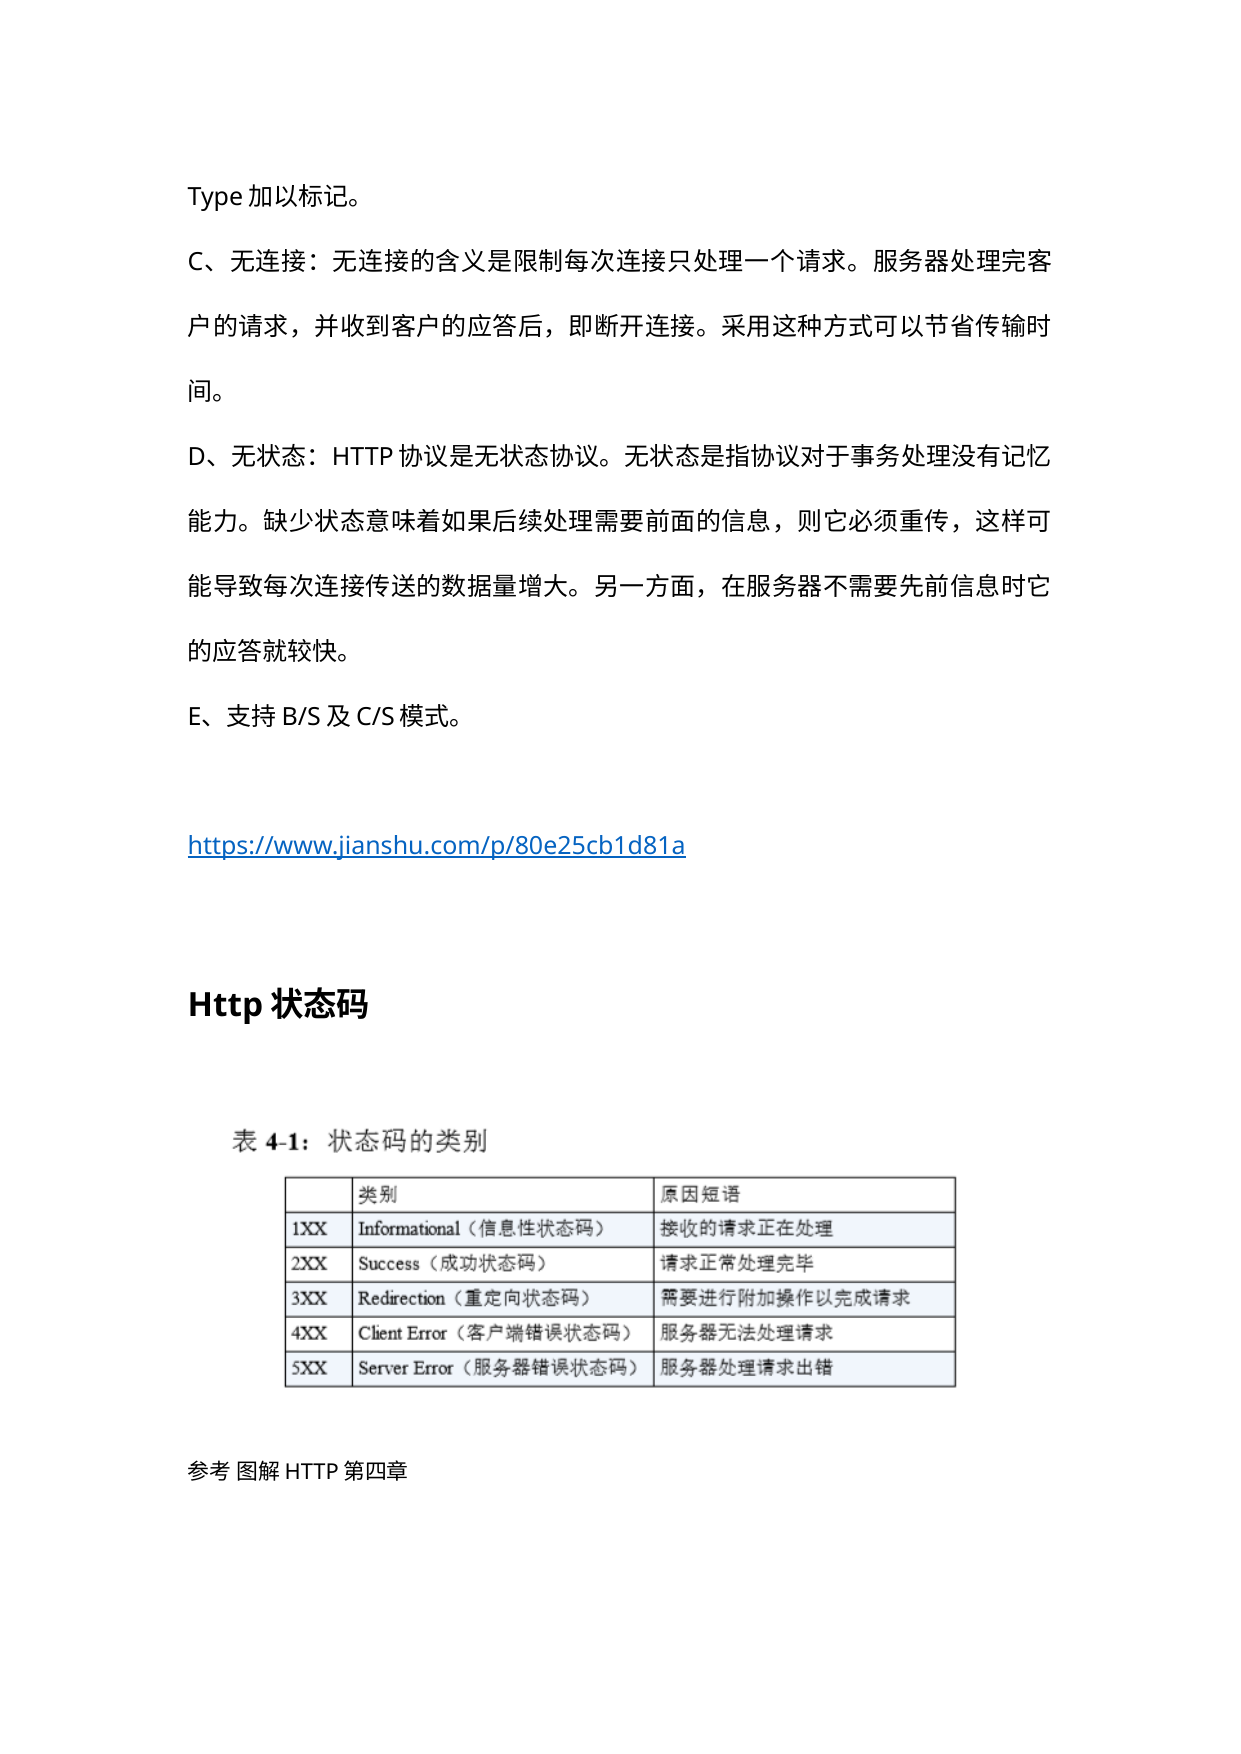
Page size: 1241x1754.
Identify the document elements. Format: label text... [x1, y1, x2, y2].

subtitle Http状态码 [187, 969, 1053, 1034]
text https://www.jianshu.com/p/80e25cb1d81a [187, 812, 1053, 877]
picture [187, 1096, 1053, 1407]
text E、支持B/S及C/S模式。 [187, 682, 1053, 747]
text 参考 图解HTTP第四章 [187, 1454, 1053, 1486]
text C、无连接：无连接的含义是限制每次连接只处理一个请求。服务器处理完客户的请求，并收到客户的应答后，即断开连接。采用这种方式可以节省传输时间。 [187, 227, 1053, 422]
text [187, 162, 1053, 227]
text D、无状态：HTTP协议是无状态协议。无状态是指协议对于事务处理没有记忆能力。缺少状态意味着如果后续处理需要前面的信息，则它必须重传，这样可能导致每次连接传送的数据量增大。另一方面，在服务器不需要先前信息时它的应答就较快。 [187, 422, 1053, 682]
